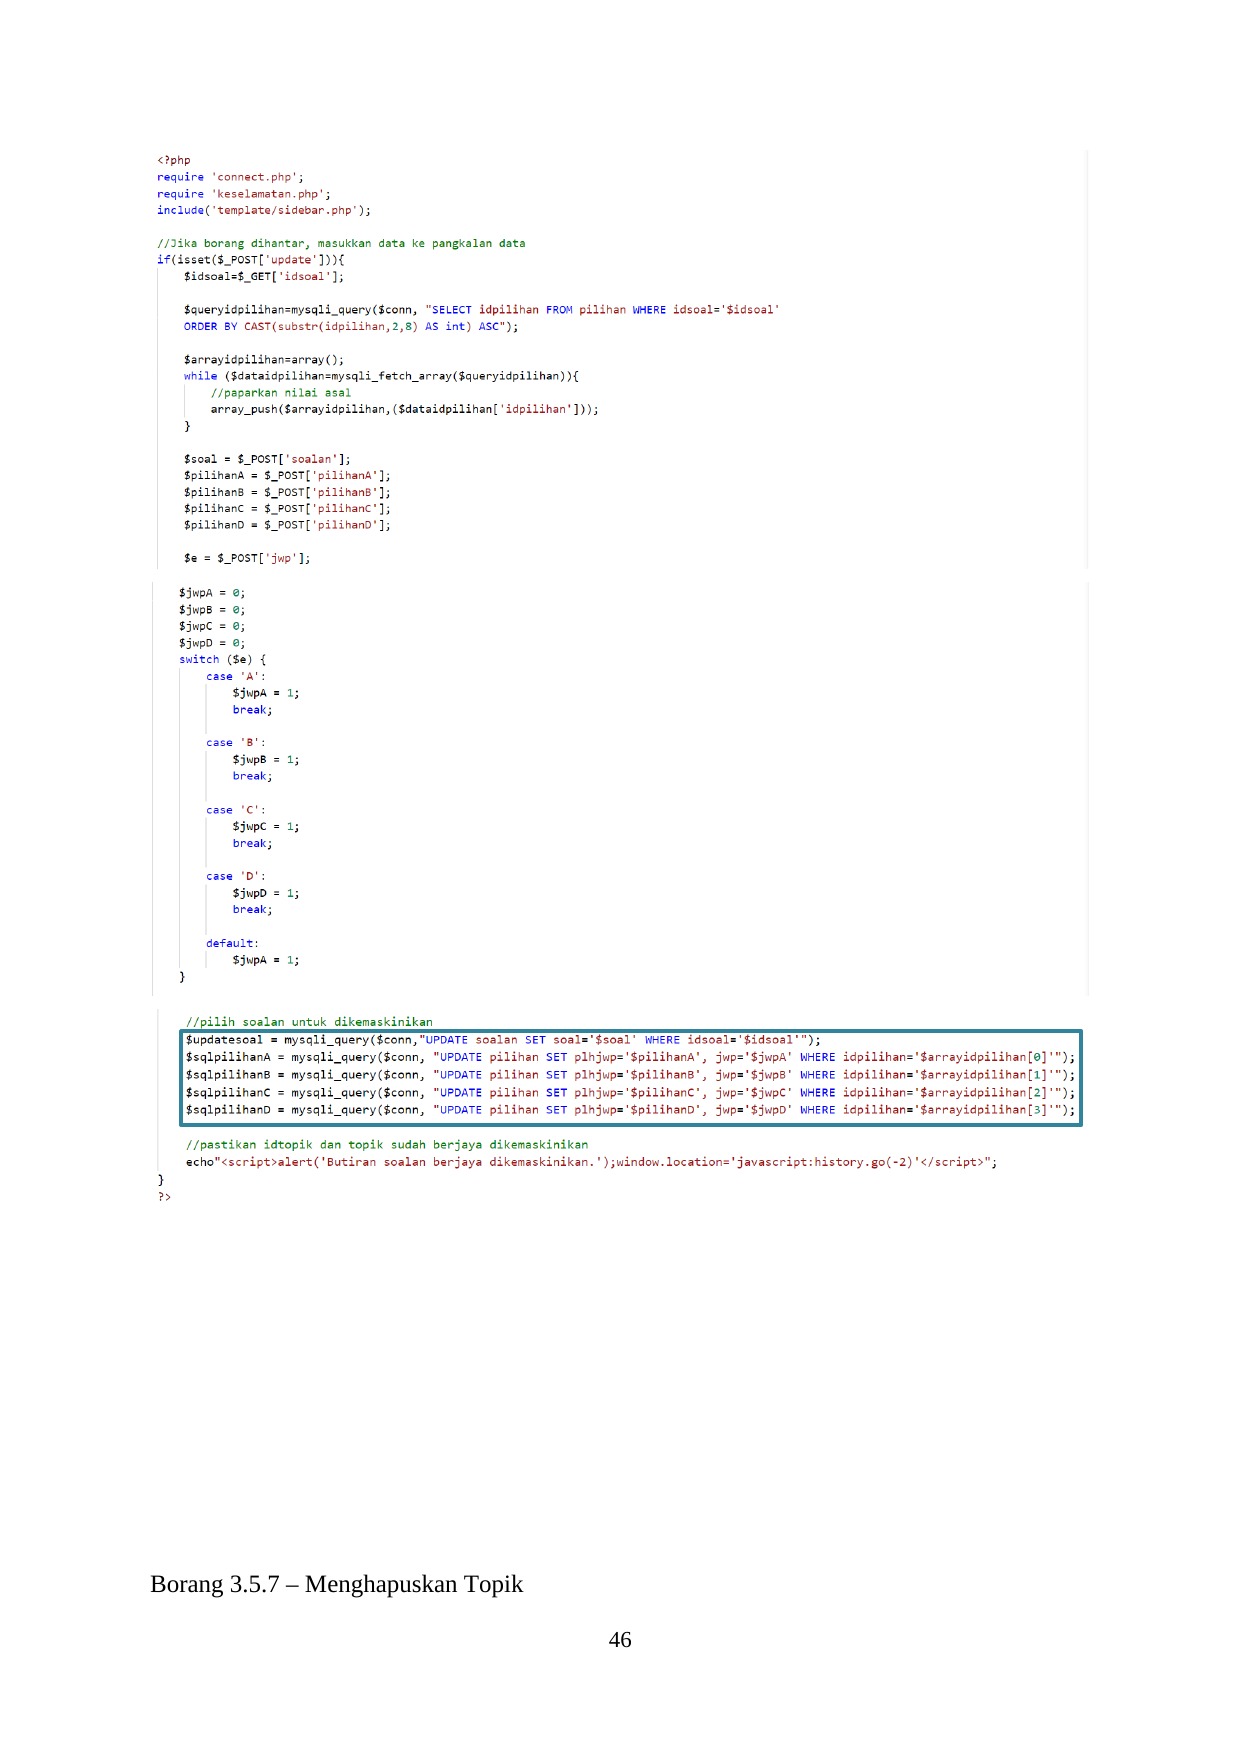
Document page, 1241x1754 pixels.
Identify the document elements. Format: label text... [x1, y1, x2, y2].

picture [151, 582, 1089, 996]
text Borang 3.5.7 – Menghapuskan Topik [150, 1569, 1090, 1598]
picture [151, 150, 1089, 569]
picture [151, 1009, 1089, 1211]
